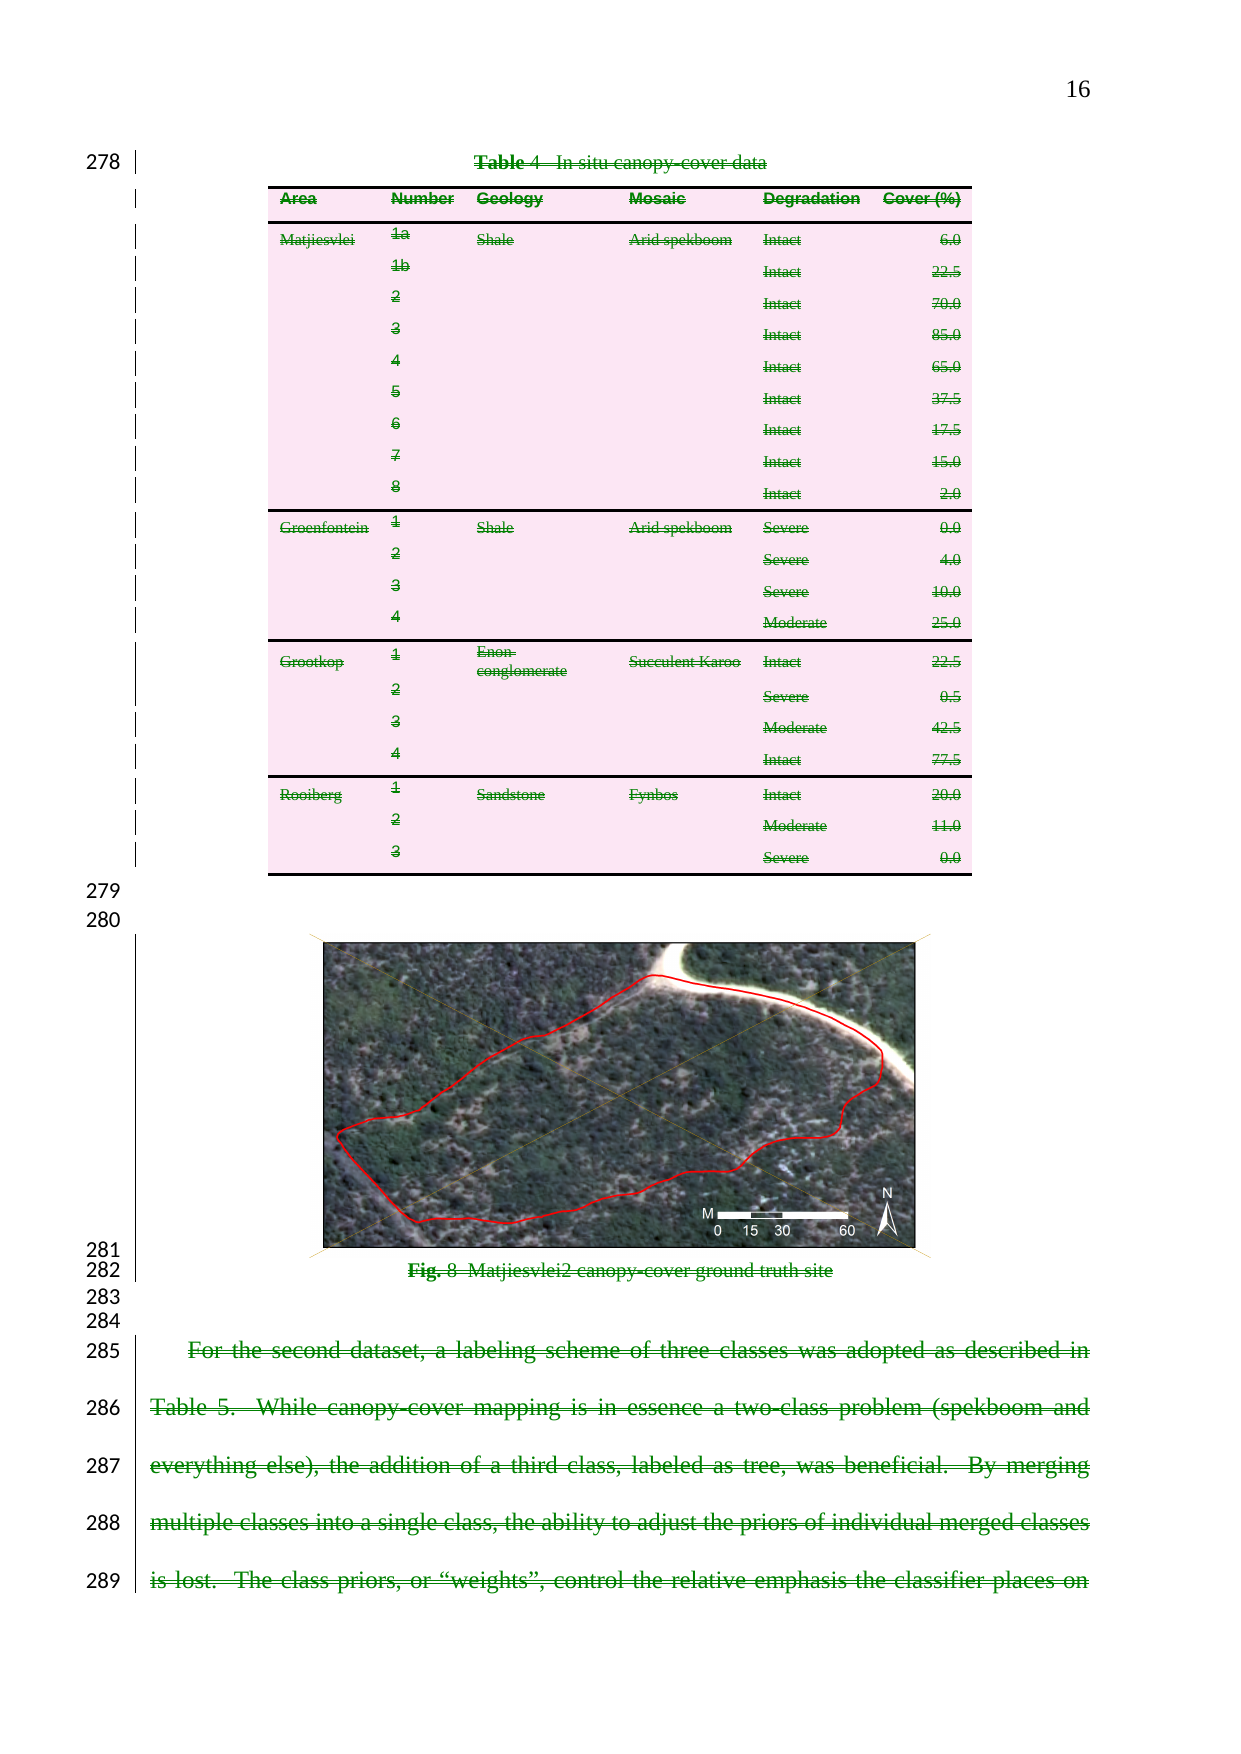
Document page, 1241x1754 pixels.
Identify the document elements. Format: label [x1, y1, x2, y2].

picture [310, 933, 930, 1095]
picture [312, 1097, 929, 1258]
picture [309, 935, 618, 1257]
picture [622, 935, 931, 1257]
